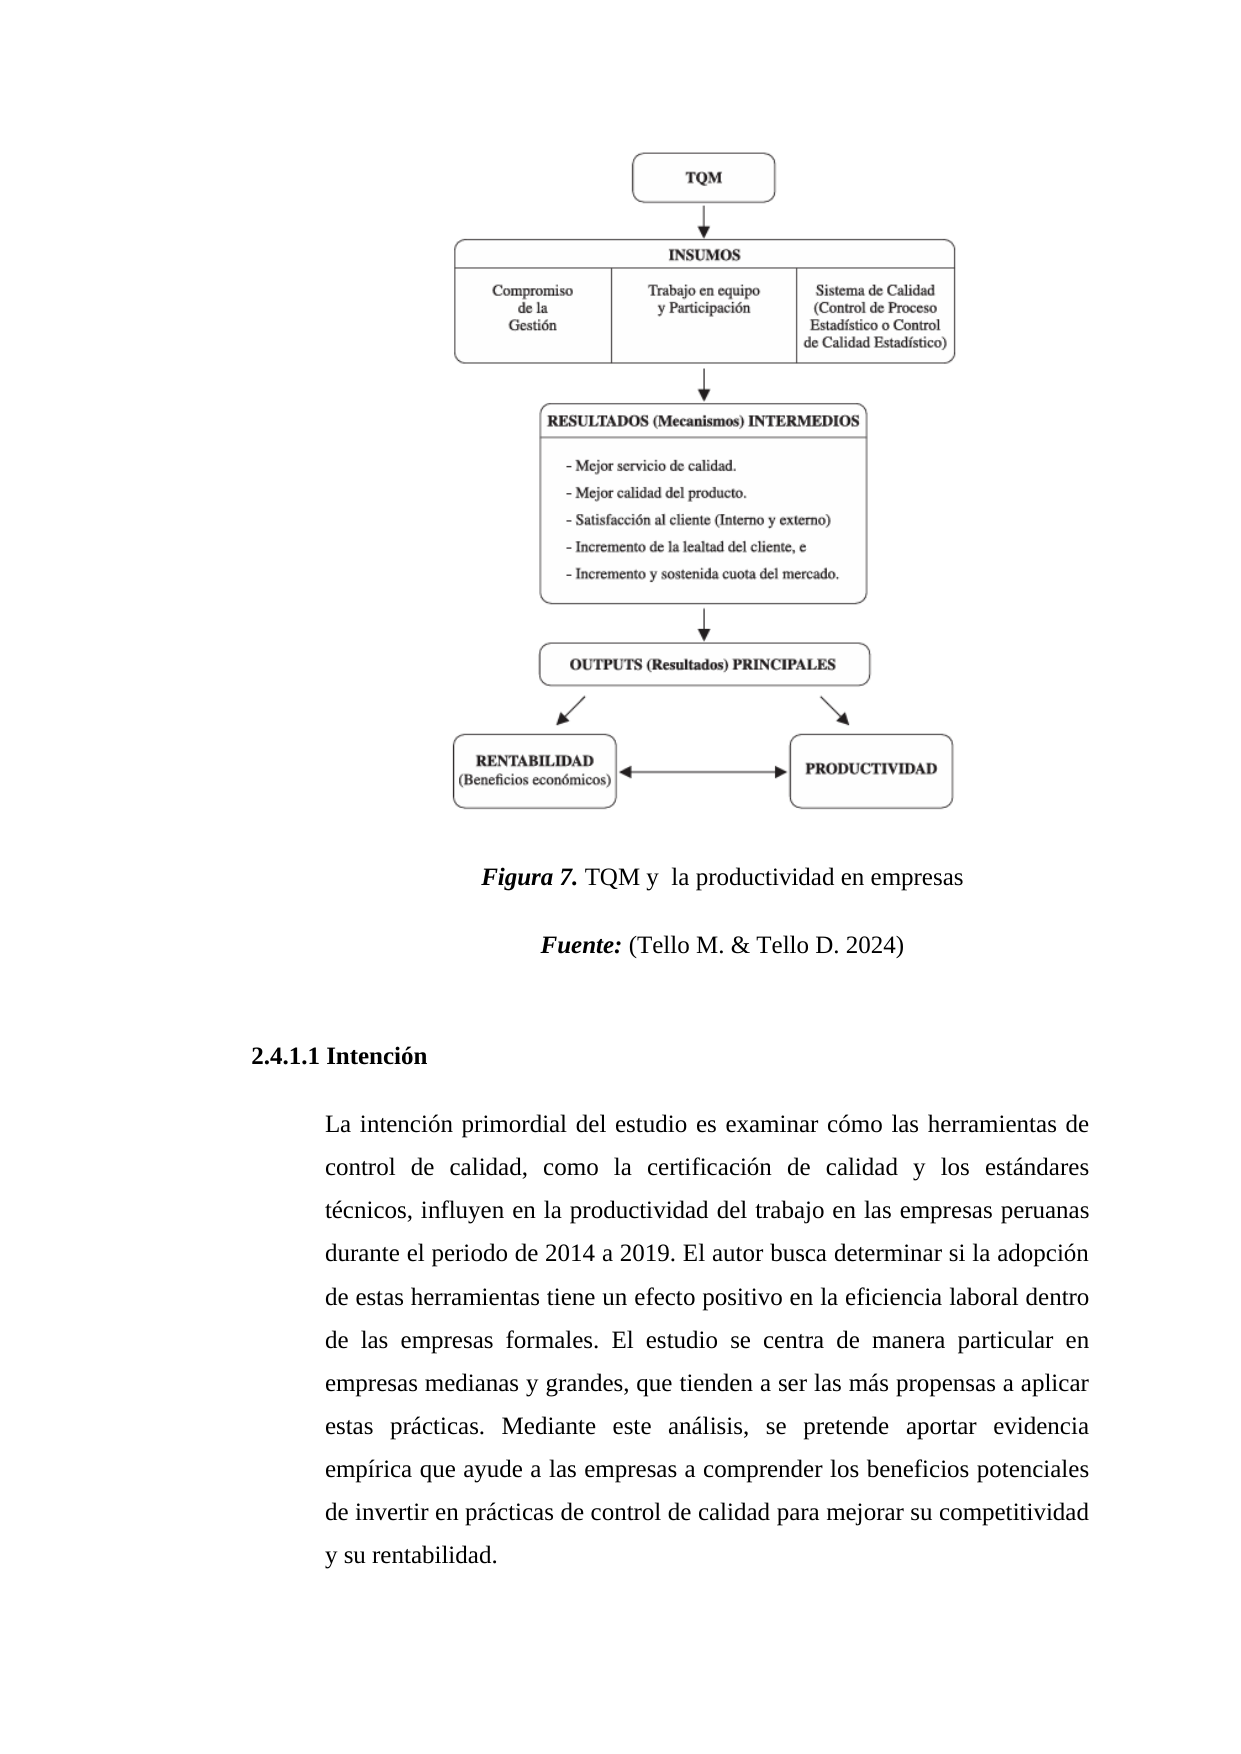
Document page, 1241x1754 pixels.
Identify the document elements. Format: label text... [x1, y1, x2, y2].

text La intención primordial del estudio es examinar cómo las herramientas de control de calidad, como la certificación de calidad y los estándares técnicos, influyen en la productividad del trabajo en las empresas peruanas durante el periodo de 2014 a 2019. El autor busca determinar si la adopción de estas herramientas tiene un efecto positivo en la eficiencia laboral dentro de las empresas formales. El estudio se centra de manera particular en empresas medianas y grandes, que tienden a ser las más propensas a aplicar estas prácticas. Mediante este análisis, se pretende aportar evidencia empírica que ayude a las empresas a comprender los beneficios potenciales de invertir en prácticas de control de calidad para mejorar su competitividad y su rentabilidad. [325, 1109, 1090, 1569]
text 2.4.1.1 Intención [251, 1041, 1090, 1070]
picture [421, 150, 979, 824]
text Fuente: (Tello M. & Tello D. 2024) [354, 930, 1090, 958]
text Figura 7. TQM y la productividad en empresas [354, 862, 1090, 890]
